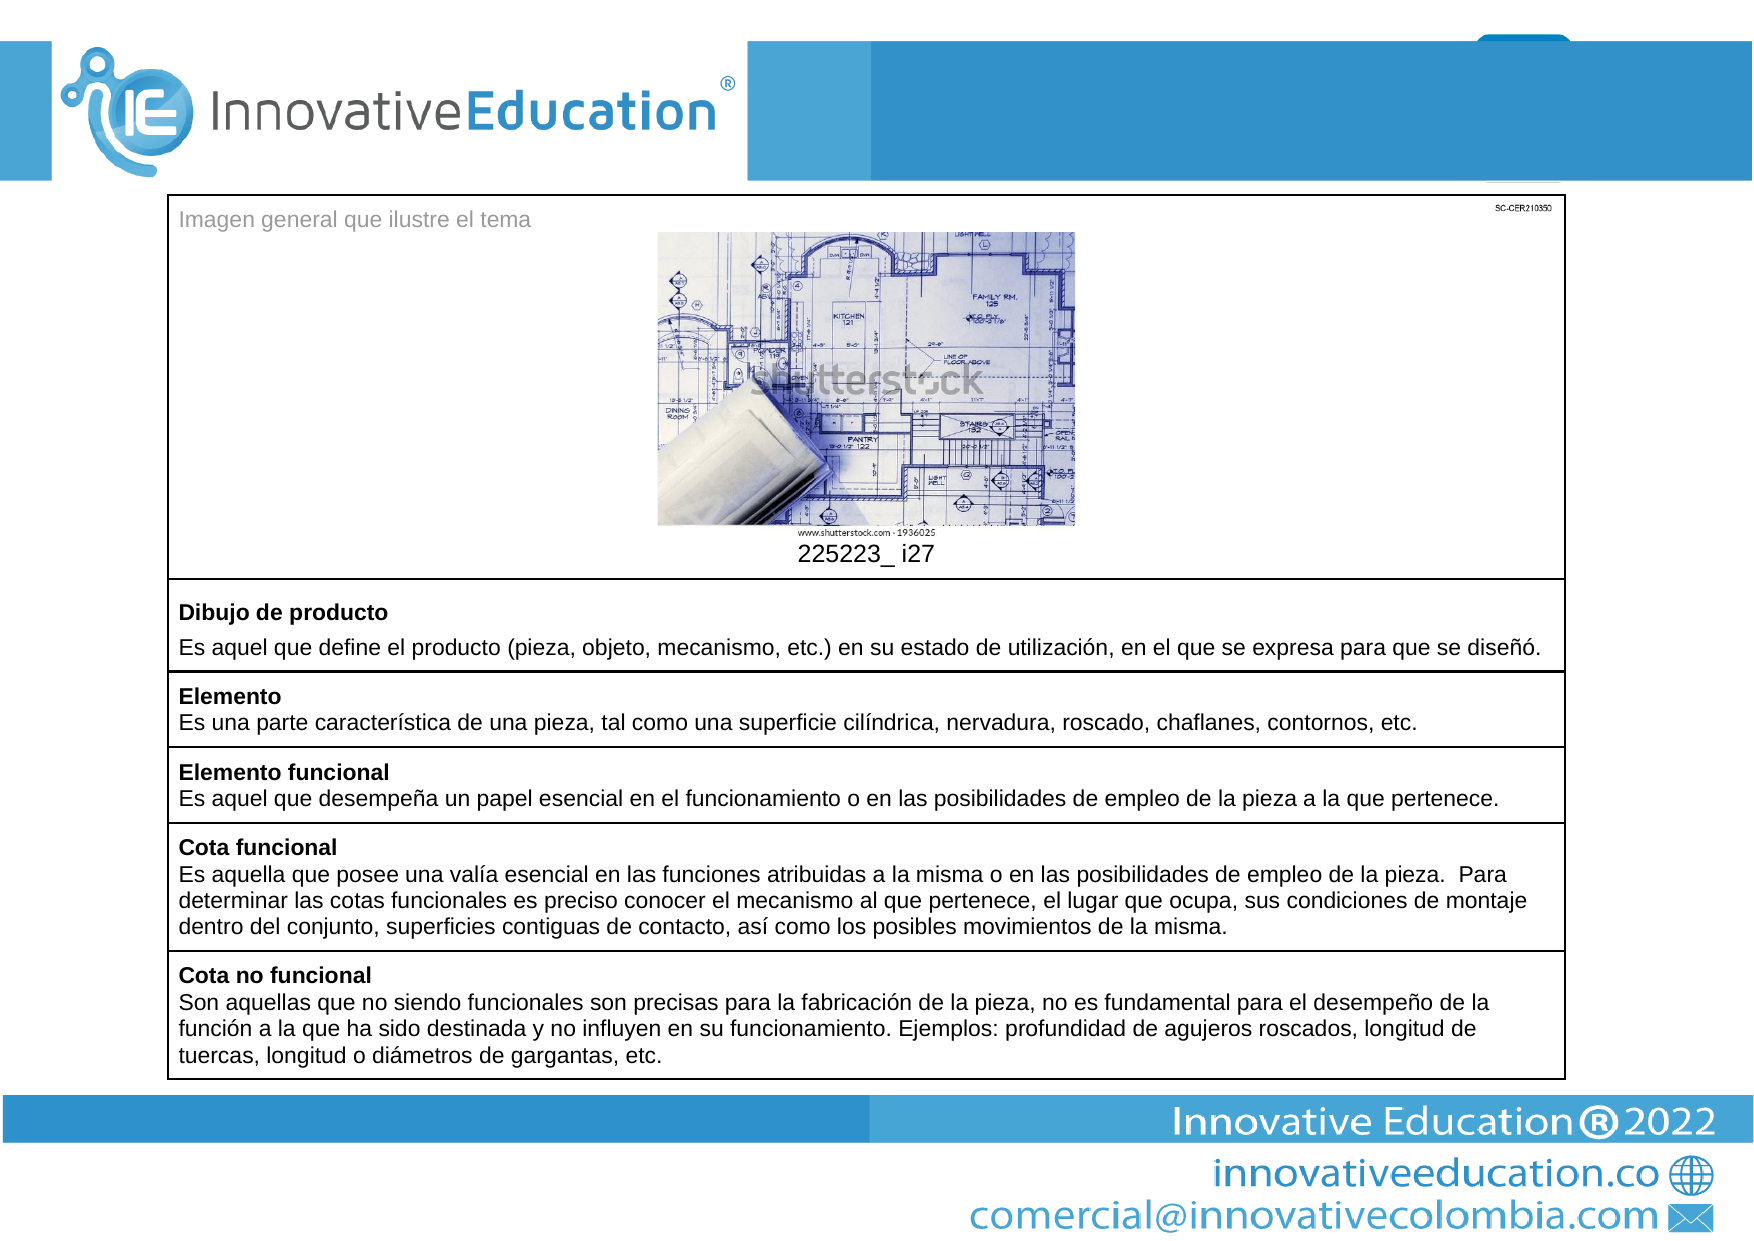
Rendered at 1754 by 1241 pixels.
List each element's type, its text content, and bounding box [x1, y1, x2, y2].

table_cell Elemento Es una parte característica de una pieza, tal como una superficie cilíndrica, nervadura, roscado, chaflanes, contornos, etc. [169, 673, 1564, 746]
table_cell Dibujo de producto Es aquel que define el producto (pieza, objeto, mecanismo, etc.) en su estado de utilización, en el que se expresa para que se diseñó. [169, 580, 1564, 670]
table_cell Cota no funcional Son aquellas que no siendo funcionales son precisas para la fabricación de la pieza, no es fundamental para el desempeño de la función a la que ha sido destinada y no influyen en su funcionamiento. Ejemplos: profundidad de agujeros roscados, longitud de tuercas, longitud o diámetros de gargantas, etc. [169, 952, 1564, 1078]
table_cell Elemento funcional Es aquel que desempeña un papel esencial en el funcionamiento o en las posibilidades de empleo de la pieza a la que pertenece. [169, 748, 1564, 822]
picture [2, 1093, 1754, 1239]
table_cell Cota funcional Es aquella que posee una valía esencial en las funciones atribuidas a la misma o en las posibilidades de empleo de la pieza. Para determinar las cotas funcionales es preciso conocer el mecanismo al que pertenece, el lugar que ocupa, sus condiciones de montaje dentro del conjunto, superficies contiguas de contacto, así como los posibles movimientos de la misma. [169, 824, 1564, 950]
table_cell Imagen general que ilustre el tema 225223_ i27 [169, 196, 1564, 578]
picture [657, 232, 1076, 539]
picture [0, 28, 1752, 214]
